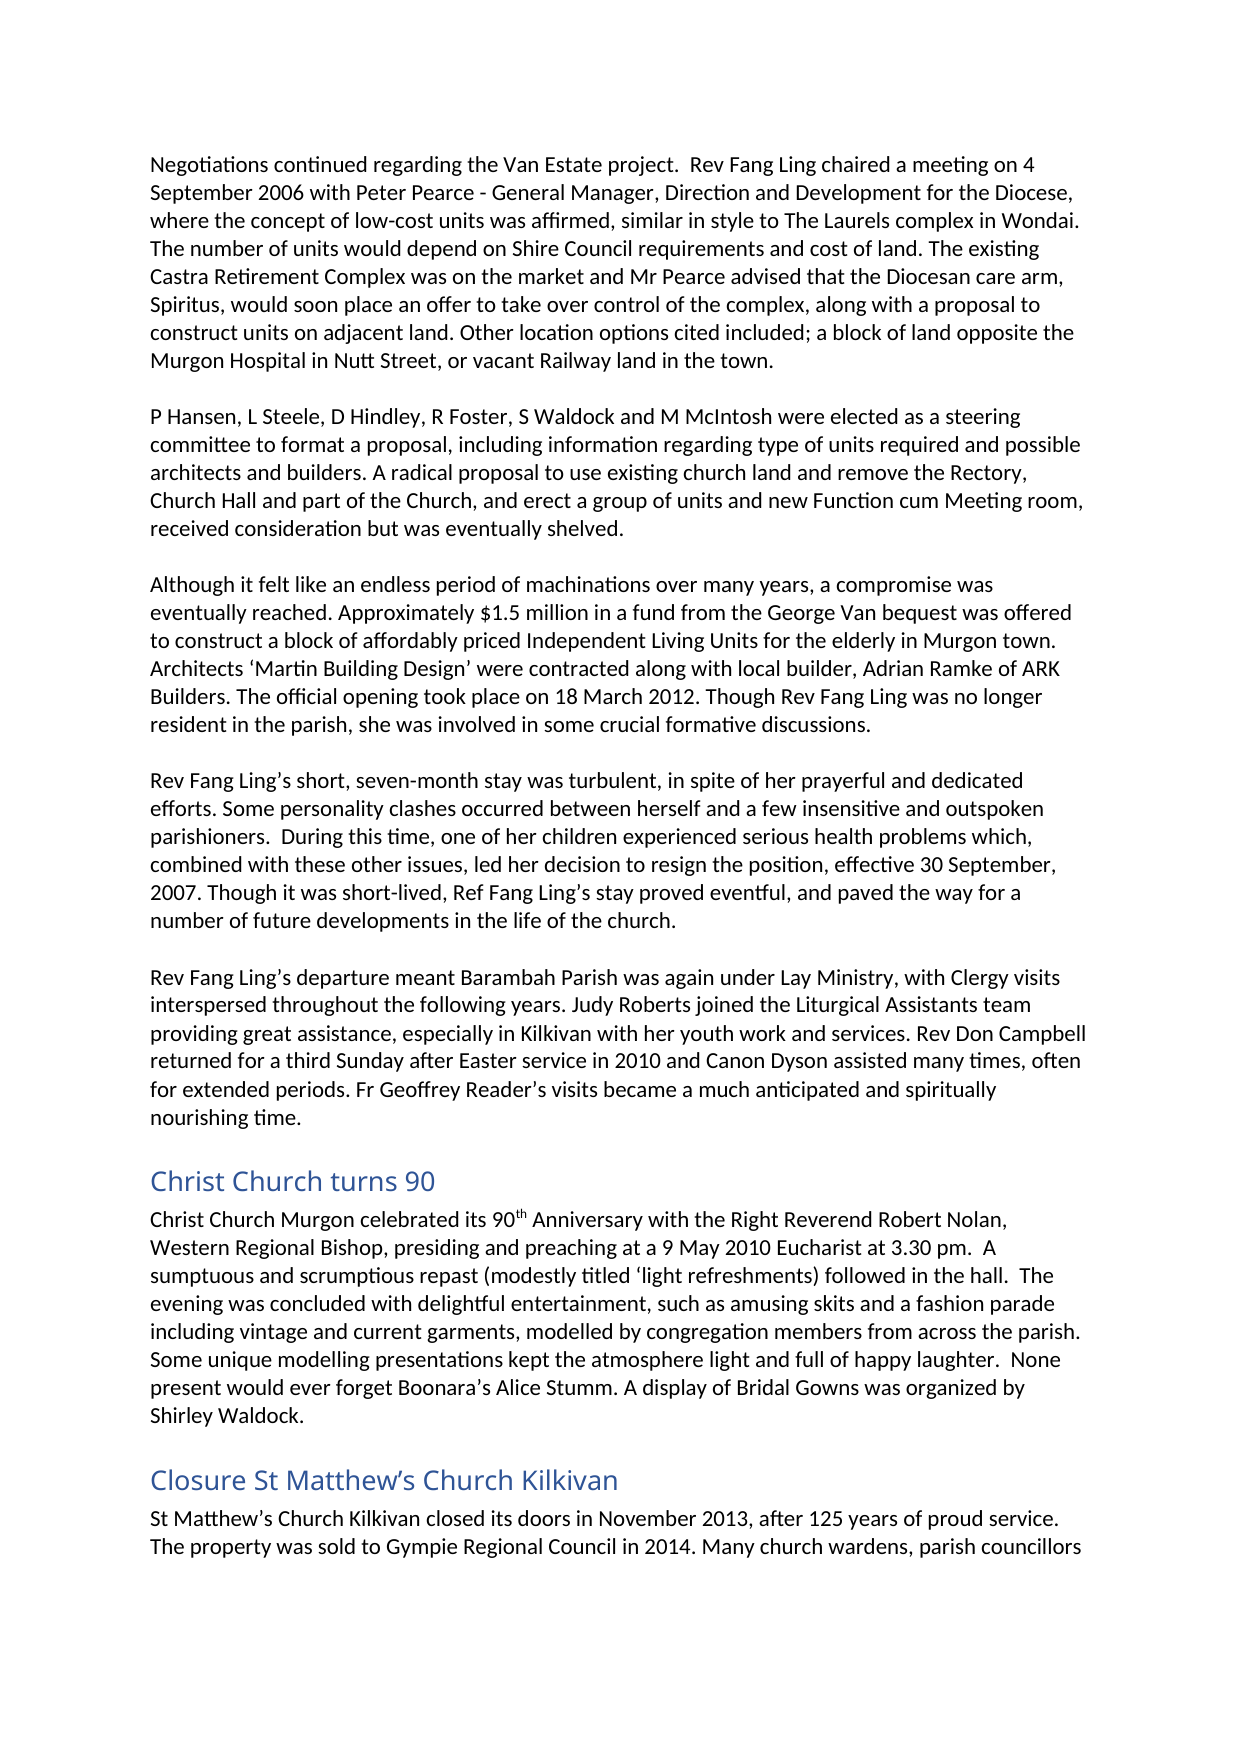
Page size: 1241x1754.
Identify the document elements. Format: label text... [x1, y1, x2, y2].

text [150, 1504, 1090, 1560]
text Christ Church Murgon celebrated its 90th Anniversary with the Right Reverend Robert Nolan, Western Regional Bishop, presiding and preaching at a 9 May 2010 Eucharist at 3.30 pm. A sumptuous and scrumptious repast (modestly titled ‘light refreshments) followed in the hall. The evening was concluded with delightful entertainment, such as amusing skits and a fashion parade including vintage and current garments, modelled by congregation members from across the parish. Some unique modelling presentations kept the atmosphere light and full of happy laughter. None present would ever forget Boonara’s Alice Stumm. A display of Bridal Gowns was organized by Shirley Waldock. [150, 1205, 1090, 1429]
text Rev Fang Ling’s short, seven-month stay was turbulent, in spite of her prayerful and dedicated efforts. Some personality clashes occurred between herself and a few insensitive and outspoken parishioners. During this time, one of her children experienced serious health problems which, combined with these other issues, led her decision to resign the position, effective 30 September, 2007. Though it was short-lived, Ref Fang Ling’s stay proved eventful, and paved the way for a number of future developments in the life of the church. [150, 766, 1090, 934]
text P Hansen, L Steele, D Hindley, R Foster, S Waldock and M McIntosh were elected as a steering committee to format a proposal, including information regarding type of units required and possible architects and builders. A radical proposal to use existing church land and remove the Rectory, Church Hall and part of the Church, and erect a group of units and new Function cum Meeting room, received consideration but was eventually shelved. [150, 402, 1090, 542]
subtitle Christ Church turns 90 [150, 1163, 1090, 1200]
subtitle Closure St Matthew’s Church Kilkivan [150, 1462, 1090, 1498]
text Negotiations continued regarding the Van Estate project. Rev Fang Ling chaired a meeting on 4 September 2006 with Peter Pearce - General Manager, Direction and Development for the Diocese, where the concept of low-cost units was affirmed, similar in style to The Laurels complex in Wondai. The number of units would depend on Shire Council requirements and cost of land. The existing Castra Retirement Complex was on the market and Mr Pearce advised that the Diocesan care arm, Spiritus, would soon place an offer to take over control of the complex, along with a proposal to construct units on adjacent land. Other location options cited included; a block of land opposite the Murgon Hospital in Nutt Street, or vacant Railway land in the town. [150, 150, 1090, 374]
text Rev Fang Ling’s departure meant Barambah Parish was again under Lay Ministry, with Clergy visits interspersed throughout the following years. Judy Roberts joined the Liturgical Assistants team providing great assistance, especially in Kilkivan with her youth work and services. Rev Don Campbell returned for a third Sunday after Easter service in 2010 and Canon Dyson assisted many times, often for extended periods. Fr Geoffrey Reader’s visits became a much anticipated and spiritually nourishing time. [150, 963, 1090, 1131]
text Although it felt like an endless period of machinations over many years, a compromise was eventually reached. Approximately $1.5 million in a fund from the George Van bequest was offered to construct a block of affordably priced Independent Living Units for the elderly in Murgon town. Architects ‘Martin Building Design’ were contracted along with local builder, Adrian Ramke of ARK Builders. The official opening took place on 18 March 2012. Though Rev Fang Ling was no longer resident in the parish, she was involved in some crucial formative discussions. [150, 570, 1090, 738]
